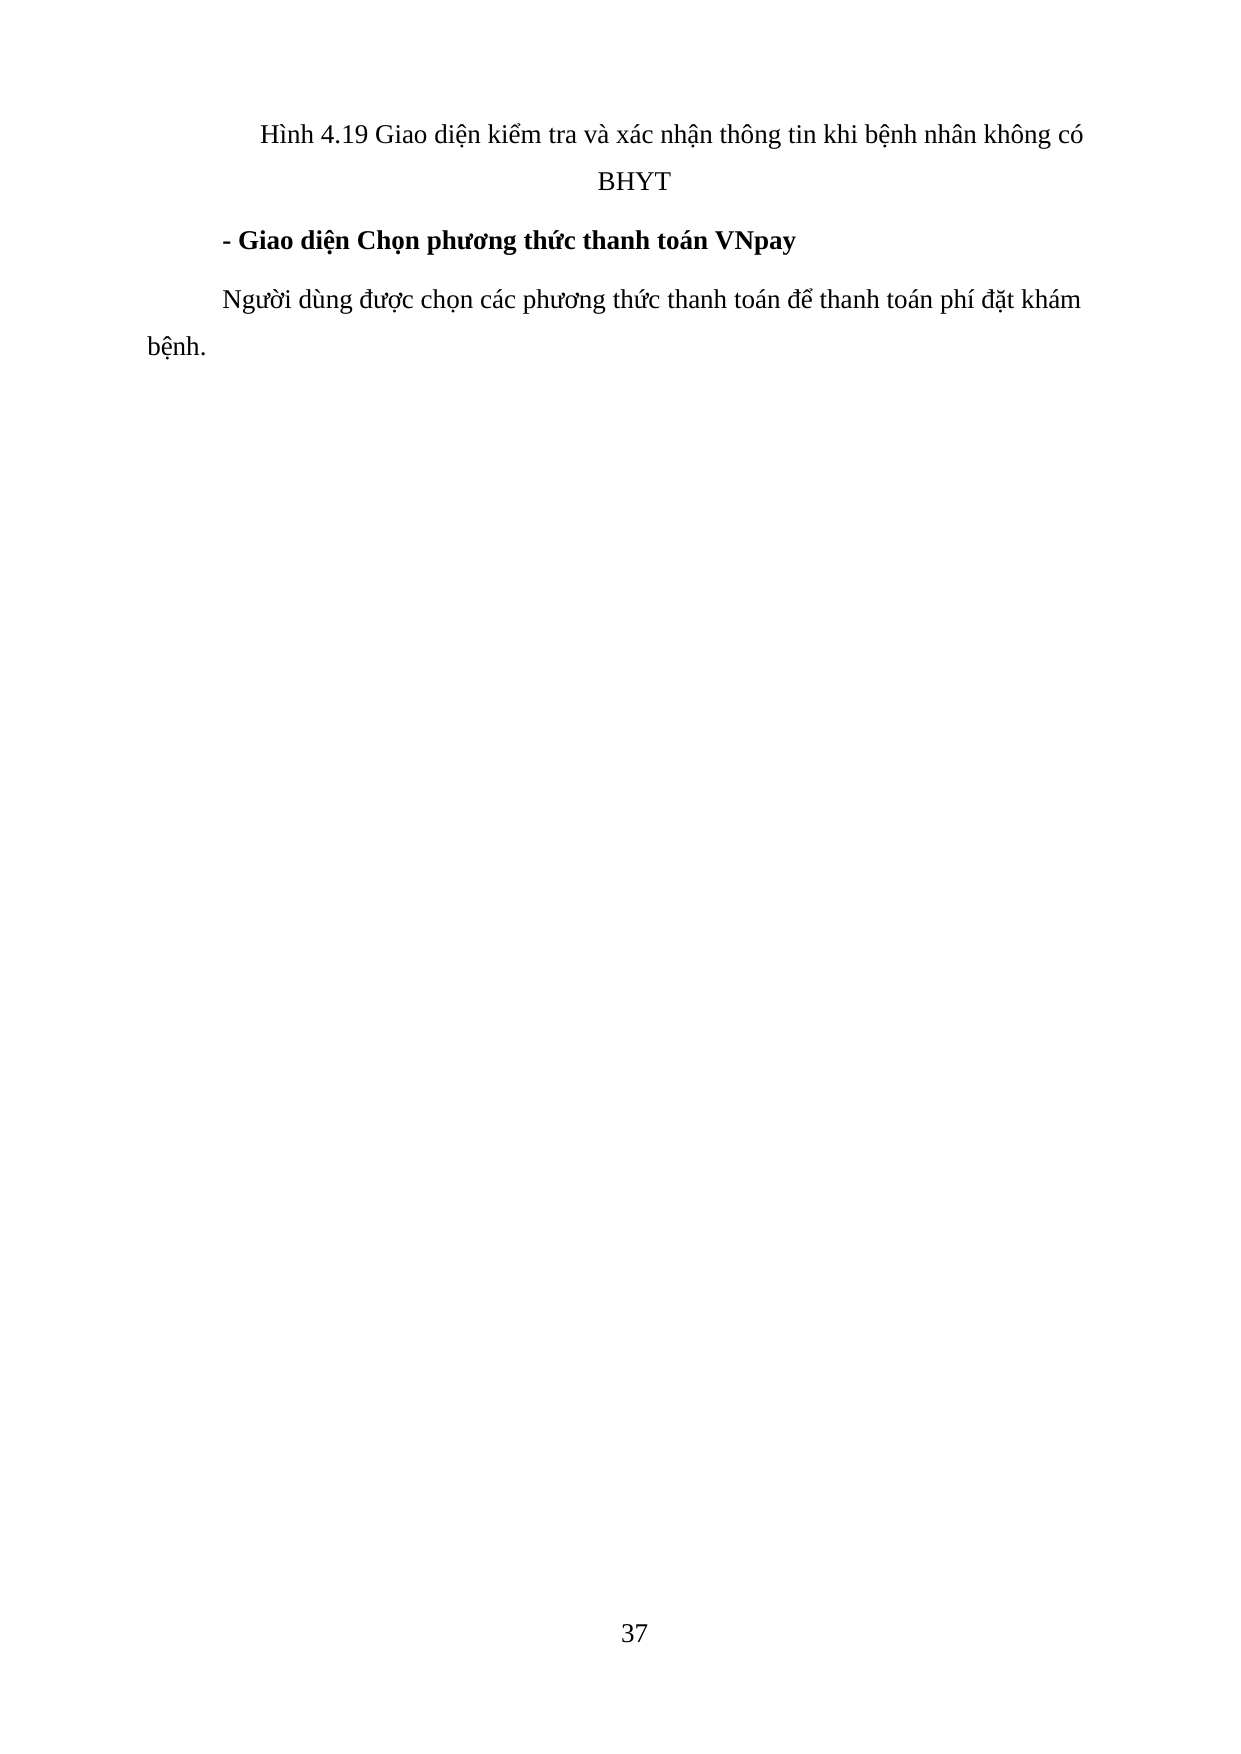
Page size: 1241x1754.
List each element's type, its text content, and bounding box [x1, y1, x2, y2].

text - Giao diện Chọn phương thức thanh toán VNpay [147, 224, 1122, 256]
text Người dùng được chọn các phương thức thanh toán để thanh toán phí đặt khám bệnh. [147, 283, 1122, 361]
